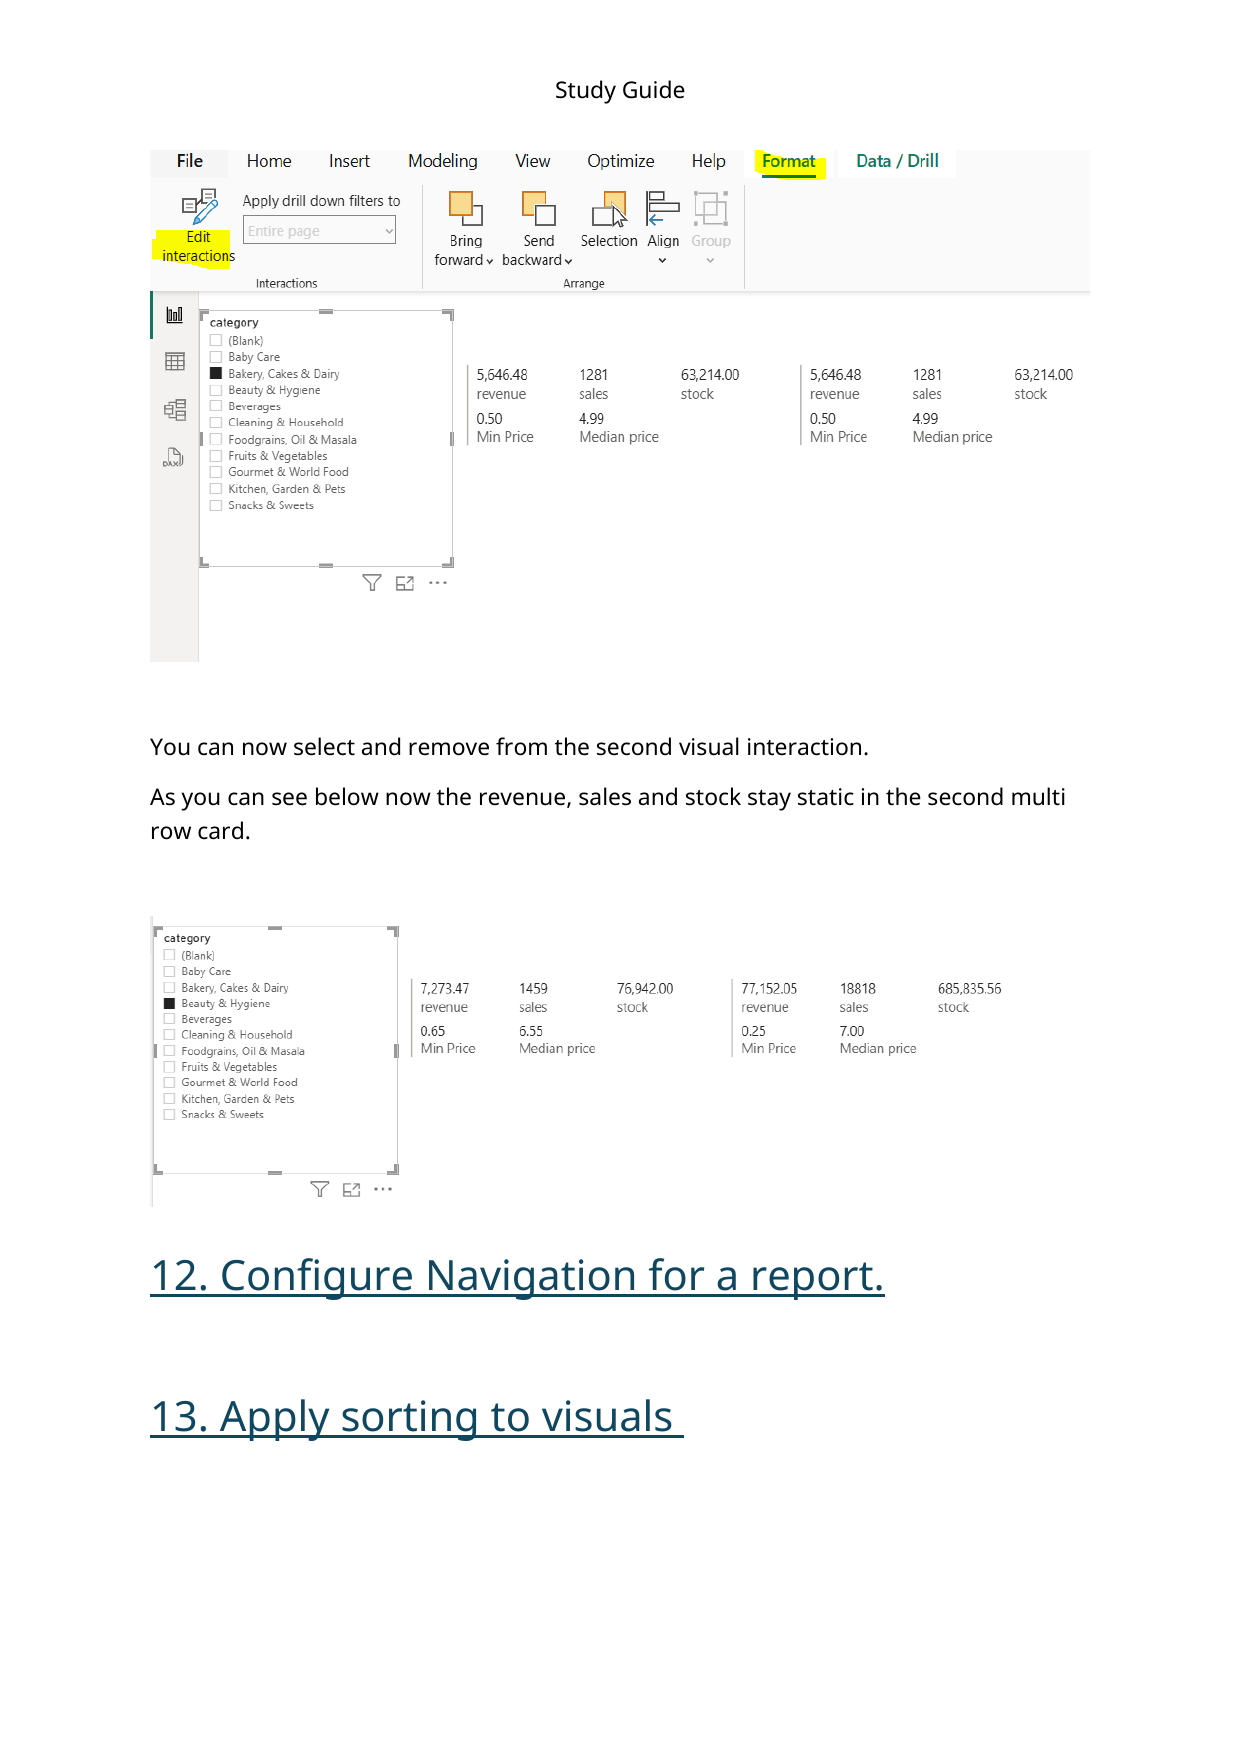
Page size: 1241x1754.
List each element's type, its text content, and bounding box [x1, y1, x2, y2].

text You can now select and remove from the second visual interaction. [150, 731, 1090, 762]
picture [150, 150, 1091, 662]
subtitle 13. Apply sorting to visuals [150, 1387, 1090, 1444]
text As you can see below now the revenue, sales and stock stay static in the second multi row card. [150, 781, 1090, 846]
picture [150, 916, 1091, 1207]
subtitle 12. Configure Navigation for a report. [150, 1246, 1090, 1303]
